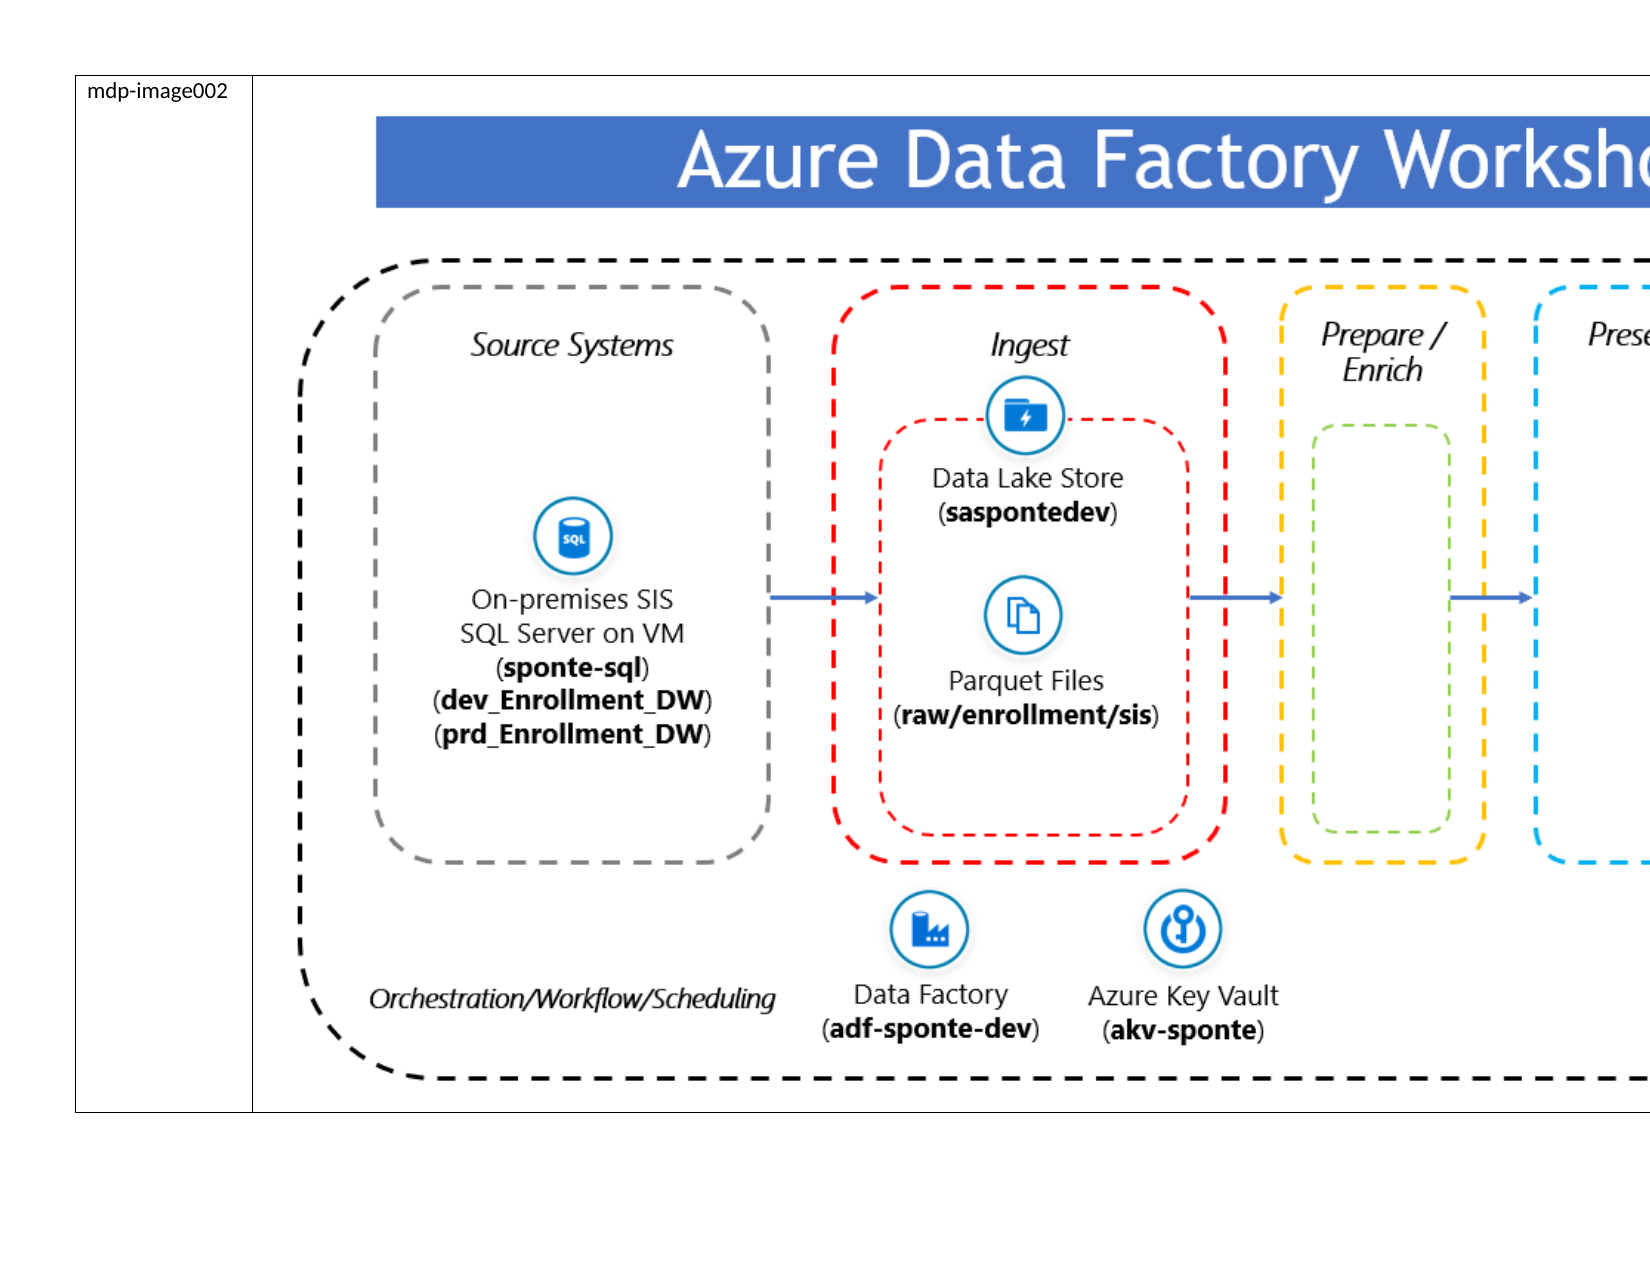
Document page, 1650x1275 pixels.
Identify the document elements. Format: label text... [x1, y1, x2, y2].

table_cell [253, 76, 264, 1112]
picture [264, 76, 1650, 1112]
table_cell mdp-image002 [76, 76, 252, 1112]
